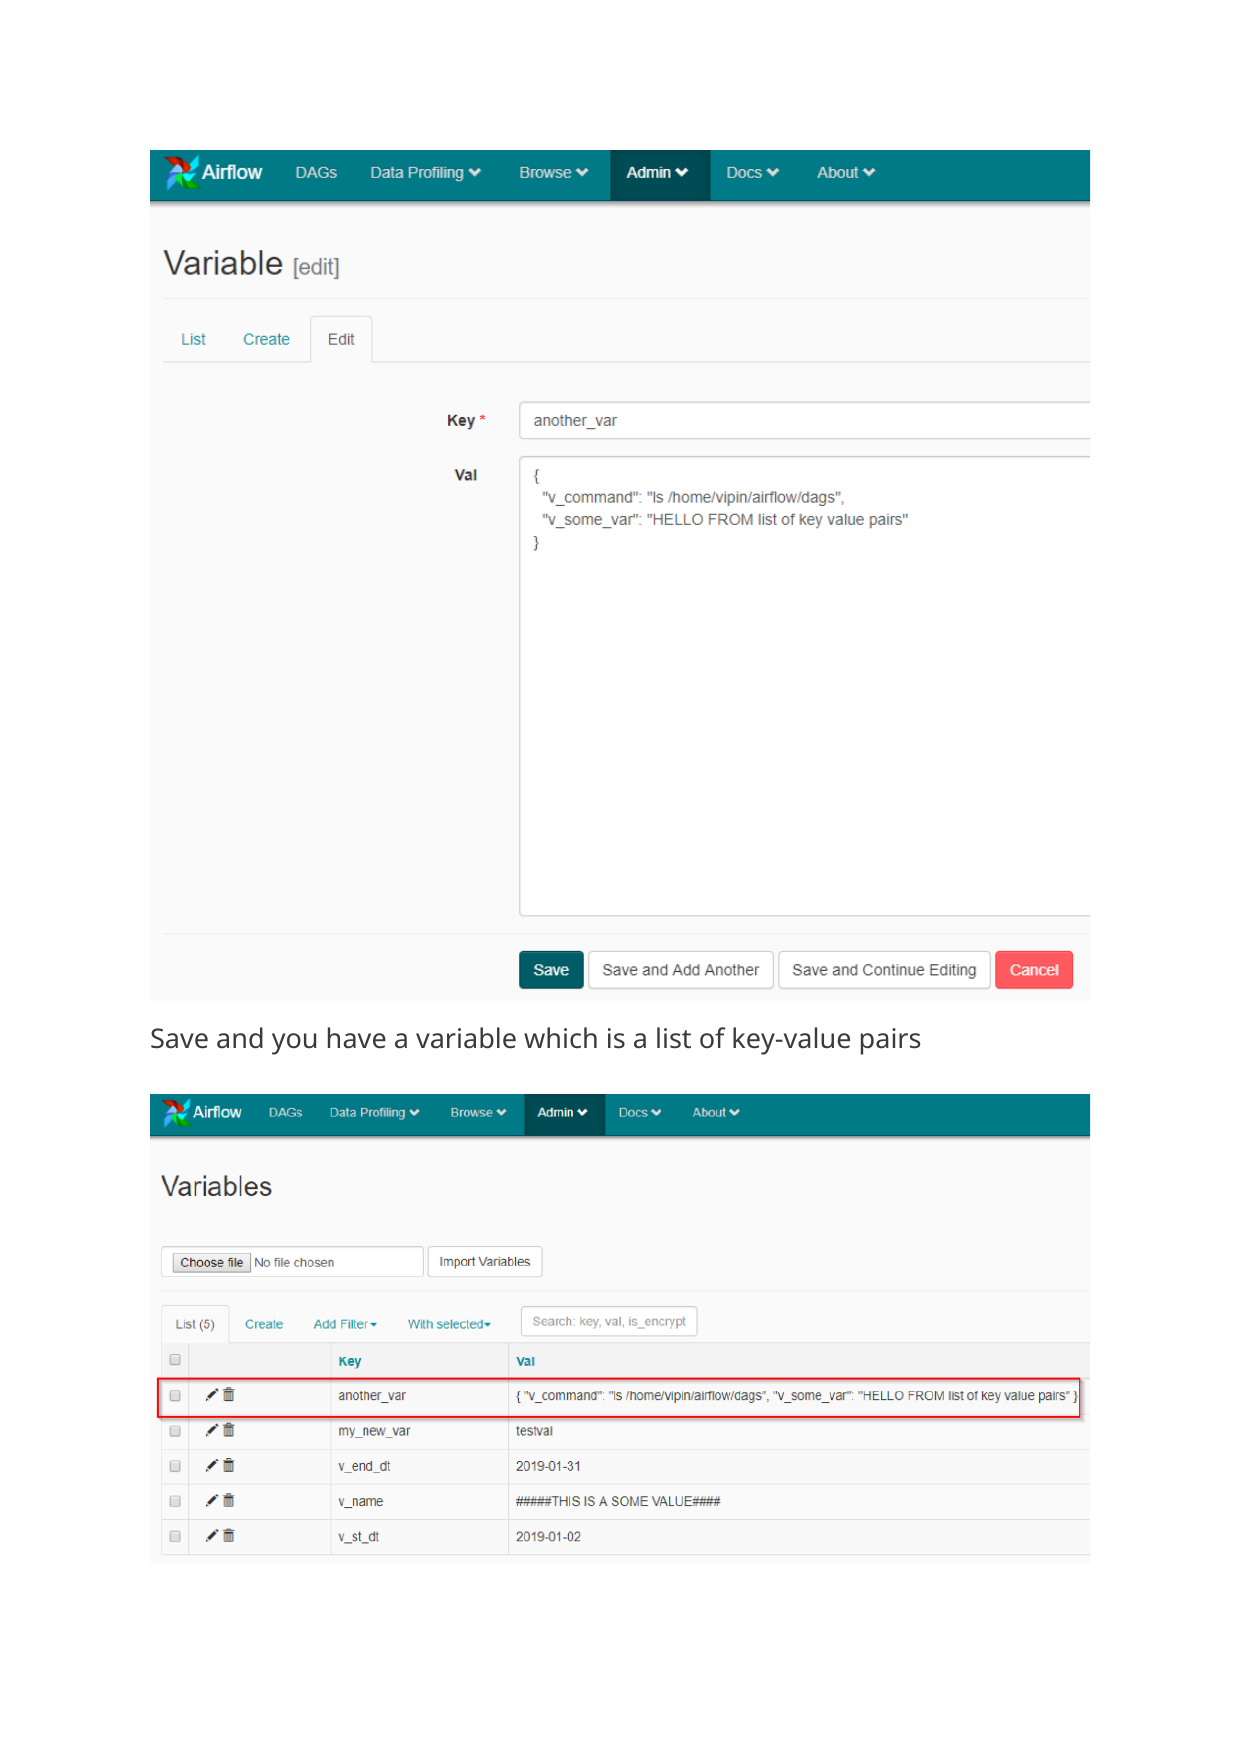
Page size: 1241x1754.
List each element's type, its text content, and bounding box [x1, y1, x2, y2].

picture [150, 1094, 1091, 1564]
text Save and you have a variable which is a list of key-value pairs [150, 1020, 1090, 1057]
picture [150, 150, 1091, 1001]
